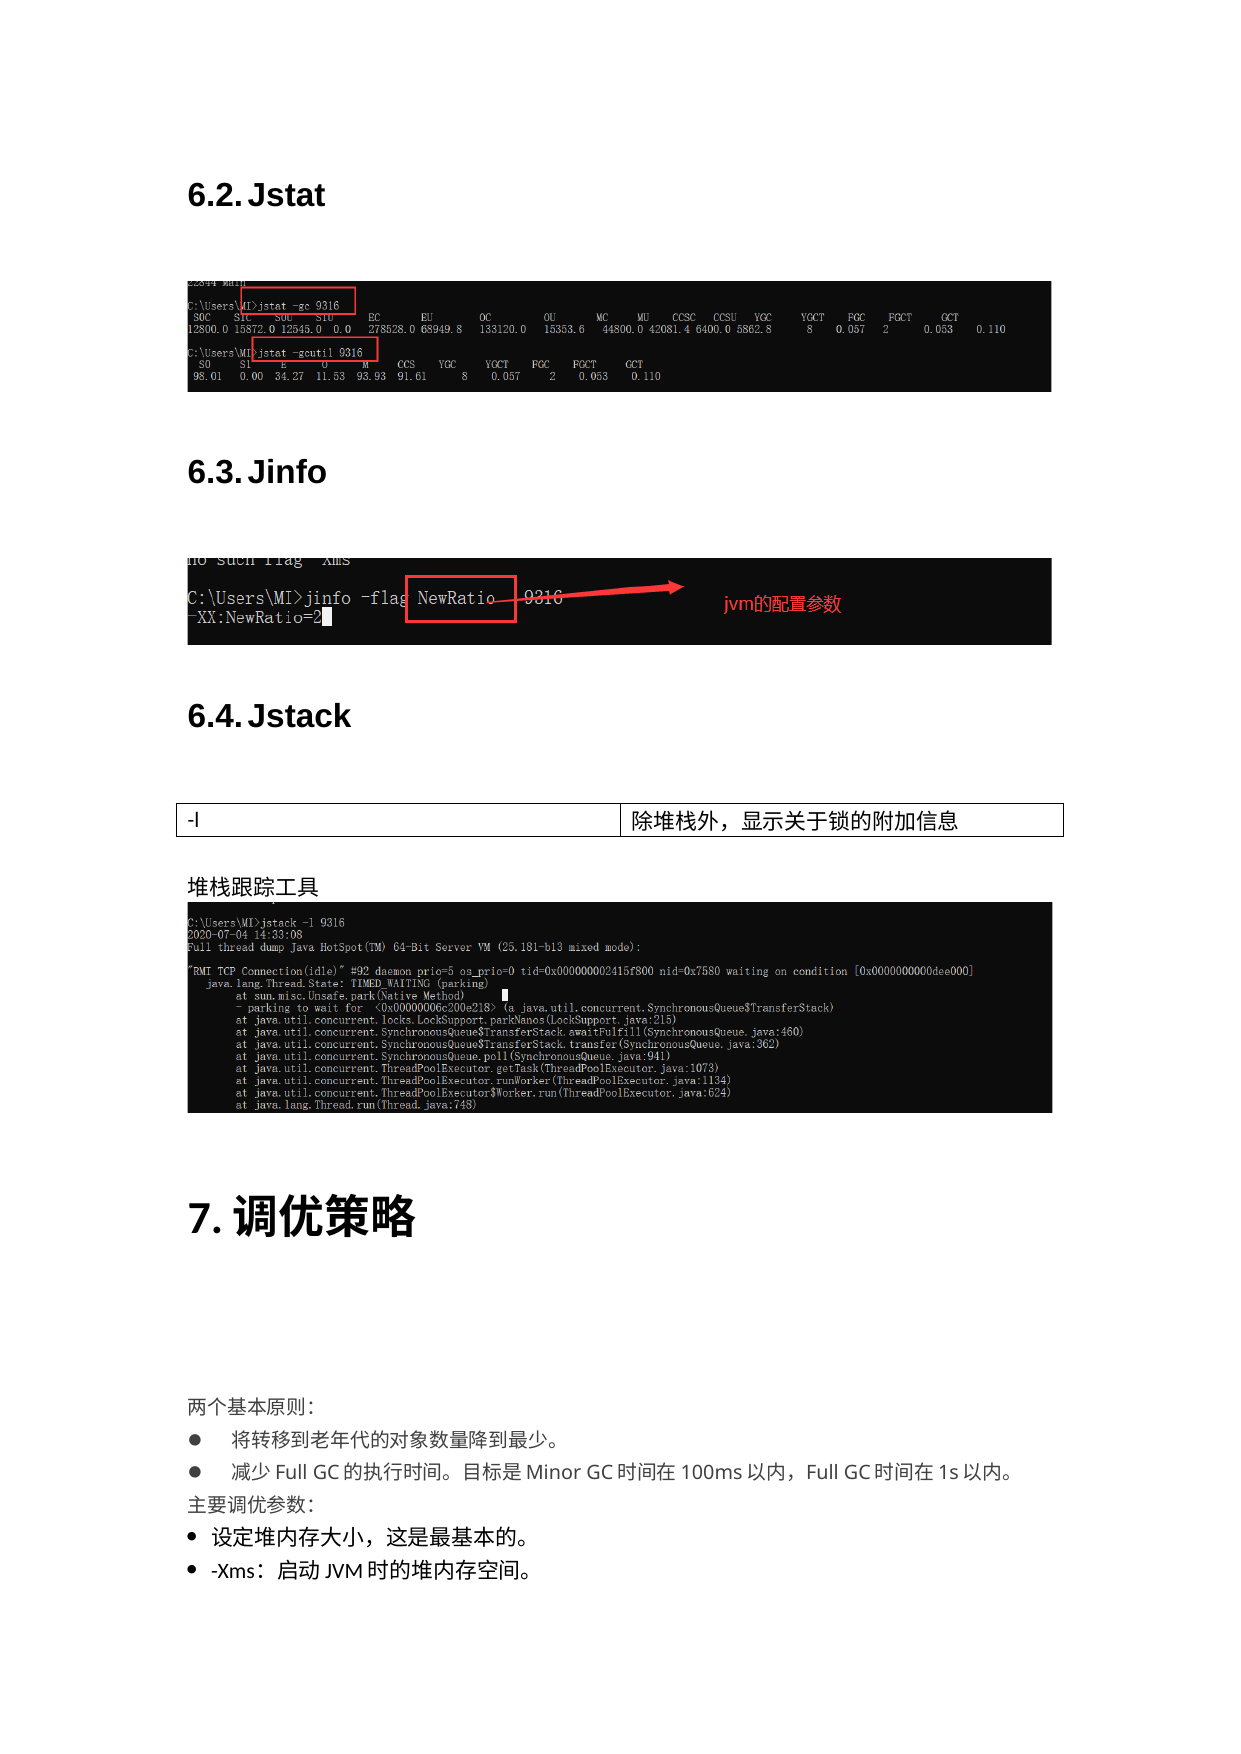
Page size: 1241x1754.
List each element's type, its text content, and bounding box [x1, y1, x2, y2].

picture [187, 902, 1053, 1113]
picture [187, 281, 1052, 392]
text 两个基本原则： [187, 1390, 1053, 1422]
subtitle 调优策略 [187, 1165, 1053, 1263]
list 主要调优参数： [187, 1487, 1053, 1520]
picture [187, 558, 1052, 645]
subtitle Jinfo [187, 439, 1053, 504]
table_header -l [177, 804, 620, 836]
table_header 除堆栈外，显示关于锁的附加信息 [621, 804, 1063, 836]
text 堆栈跟踪工具 [187, 870, 1053, 902]
subtitle Jstat [187, 162, 1053, 227]
list 减少Full GC的执行时间。目标是Minor GC时间在100ms以内，Full GC时间在1s以内。 [187, 1455, 1053, 1487]
subtitle Jstack [187, 683, 1053, 748]
text · -Xms：启动JVM时的堆内存空间。 [187, 1552, 1053, 1585]
text · 设定堆内存大小，这是最基本的。 [187, 1520, 1053, 1552]
list 将转移到老年代的对象数量降到最少。 [187, 1422, 1053, 1455]
